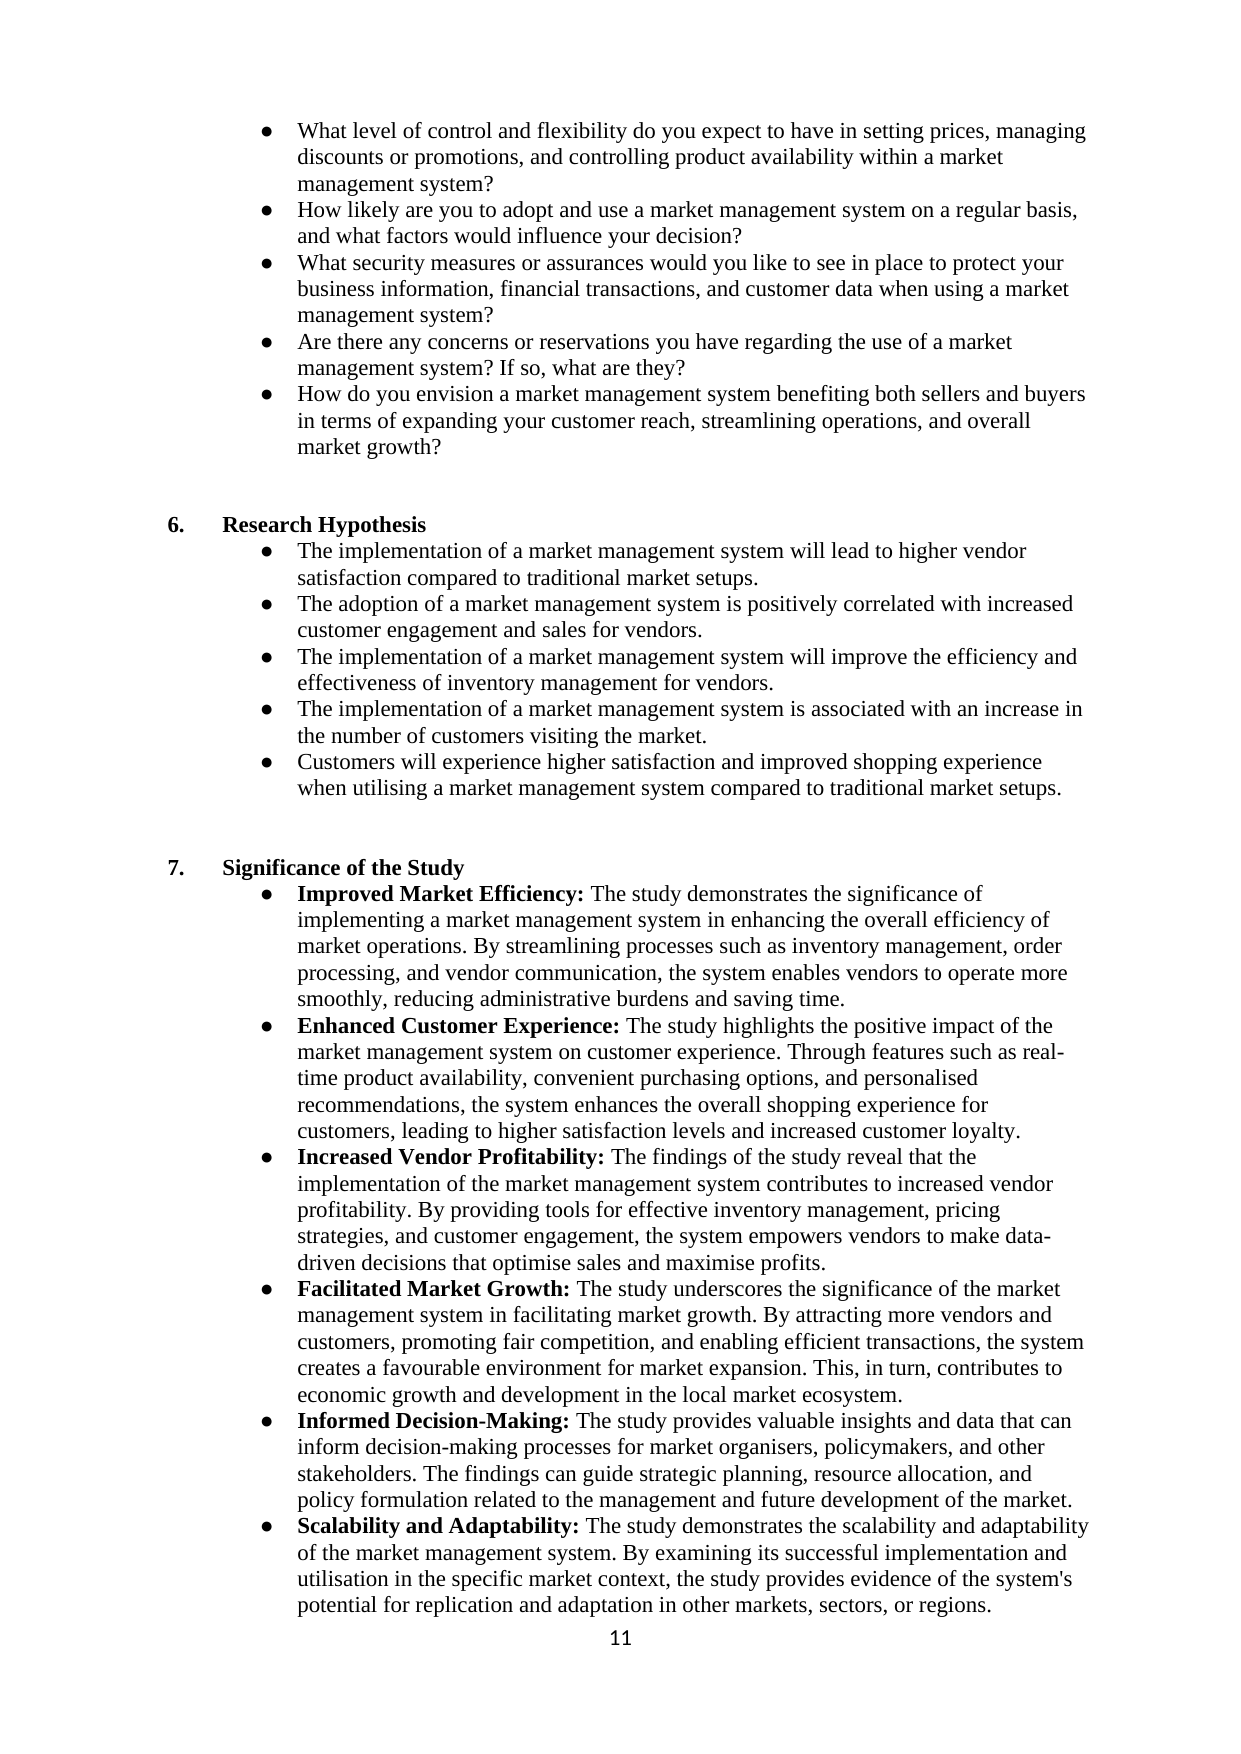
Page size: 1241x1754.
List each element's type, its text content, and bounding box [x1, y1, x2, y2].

list What level of control and flexibility do you expect to have in setting prices, managing discounts or promotions, and controlling product availability within a market management system? [259, 117, 1093, 196]
list Research Hypothesis [184, 511, 1093, 537]
list The implementation of a market management system will lead to higher vendor satisfaction compared to traditional market setups. [259, 537, 1093, 590]
list Facilitated Market Growth: The study underscores the significance of the market management system in facilitating market growth. By attracting more vendors and customers, promoting fair competition, and enabling efficient transactions, the system creates a favourable environment for market expansion. This, in turn, contributes to economic growth and development in the local market ecosystem. [259, 1275, 1093, 1407]
list The implementation of a market management system is associated with an increase in the number of customers visiting the market. [259, 695, 1093, 748]
list Are there any concerns or reservations you have regarding the use of a market management system? If so, what are they? [259, 328, 1093, 381]
list The implementation of a market management system will improve the efficiency and effectiveness of inventory management for vendors. [259, 643, 1093, 695]
list Enhanced Customer Experience: The study highlights the positive impact of the market management system on customer experience. Through features such as real-time product availability, convenient purchasing options, and personalised recommendations, the system enhances the overall shopping experience for customers, leading to higher satisfaction levels and increased customer loyalty. [259, 1012, 1093, 1143]
list Scalability and Adaptability: The study demonstrates the scalability and adaptability of the market management system. By examining its successful implementation and utilisation in the specific market context, the study provides evidence of the system's potential for replication and adaptation in other markets, sectors, or regions. [259, 1512, 1093, 1618]
list Increased Vendor Profitability: The findings of the study reveal that the implementation of the market management system contributes to increased vendor profitability. By providing tools for effective inventory management, pricing strategies, and customer engagement, the system empowers vendors to make data-driven decisions that optimise sales and maximise profits. [259, 1143, 1093, 1275]
list Improved Market Efficiency: The study demonstrates the significance of implementing a market management system in enhancing the overall efficiency of market operations. By streamlining processes such as inventory management, order processing, and vendor communication, the system enables vendors to operate more smoothly, reducing administrative burdens and saving time. [259, 880, 1093, 1012]
list How likely are you to adopt and use a market management system on a regular basis, and what factors would influence your decision? [259, 196, 1093, 249]
list What security measures or assurances would you like to see in place to protect your business information, financial transactions, and customer data when using a market management system? [259, 249, 1093, 328]
list Significance of the Study [184, 853, 1093, 880]
list How do you envision a market management system benefiting both sellers and buyers in terms of expanding your customer reach, streamlining operations, and overall market growth? [259, 381, 1093, 459]
list Customers will experience higher satisfaction and improved shopping experience when utilising a market management system compared to traditional market setups. [259, 748, 1093, 801]
list Informed Decision-Making: The study provides valuable insights and data that can inform decision-making processes for market organisers, policymakers, and other stakeholders. The findings can guide strategic planning, resource allocation, and policy formulation related to the management and future development of the market. [259, 1407, 1093, 1512]
list The adoption of a market management system is positively correlated with increased customer engagement and sales for vendors. [259, 590, 1093, 643]
